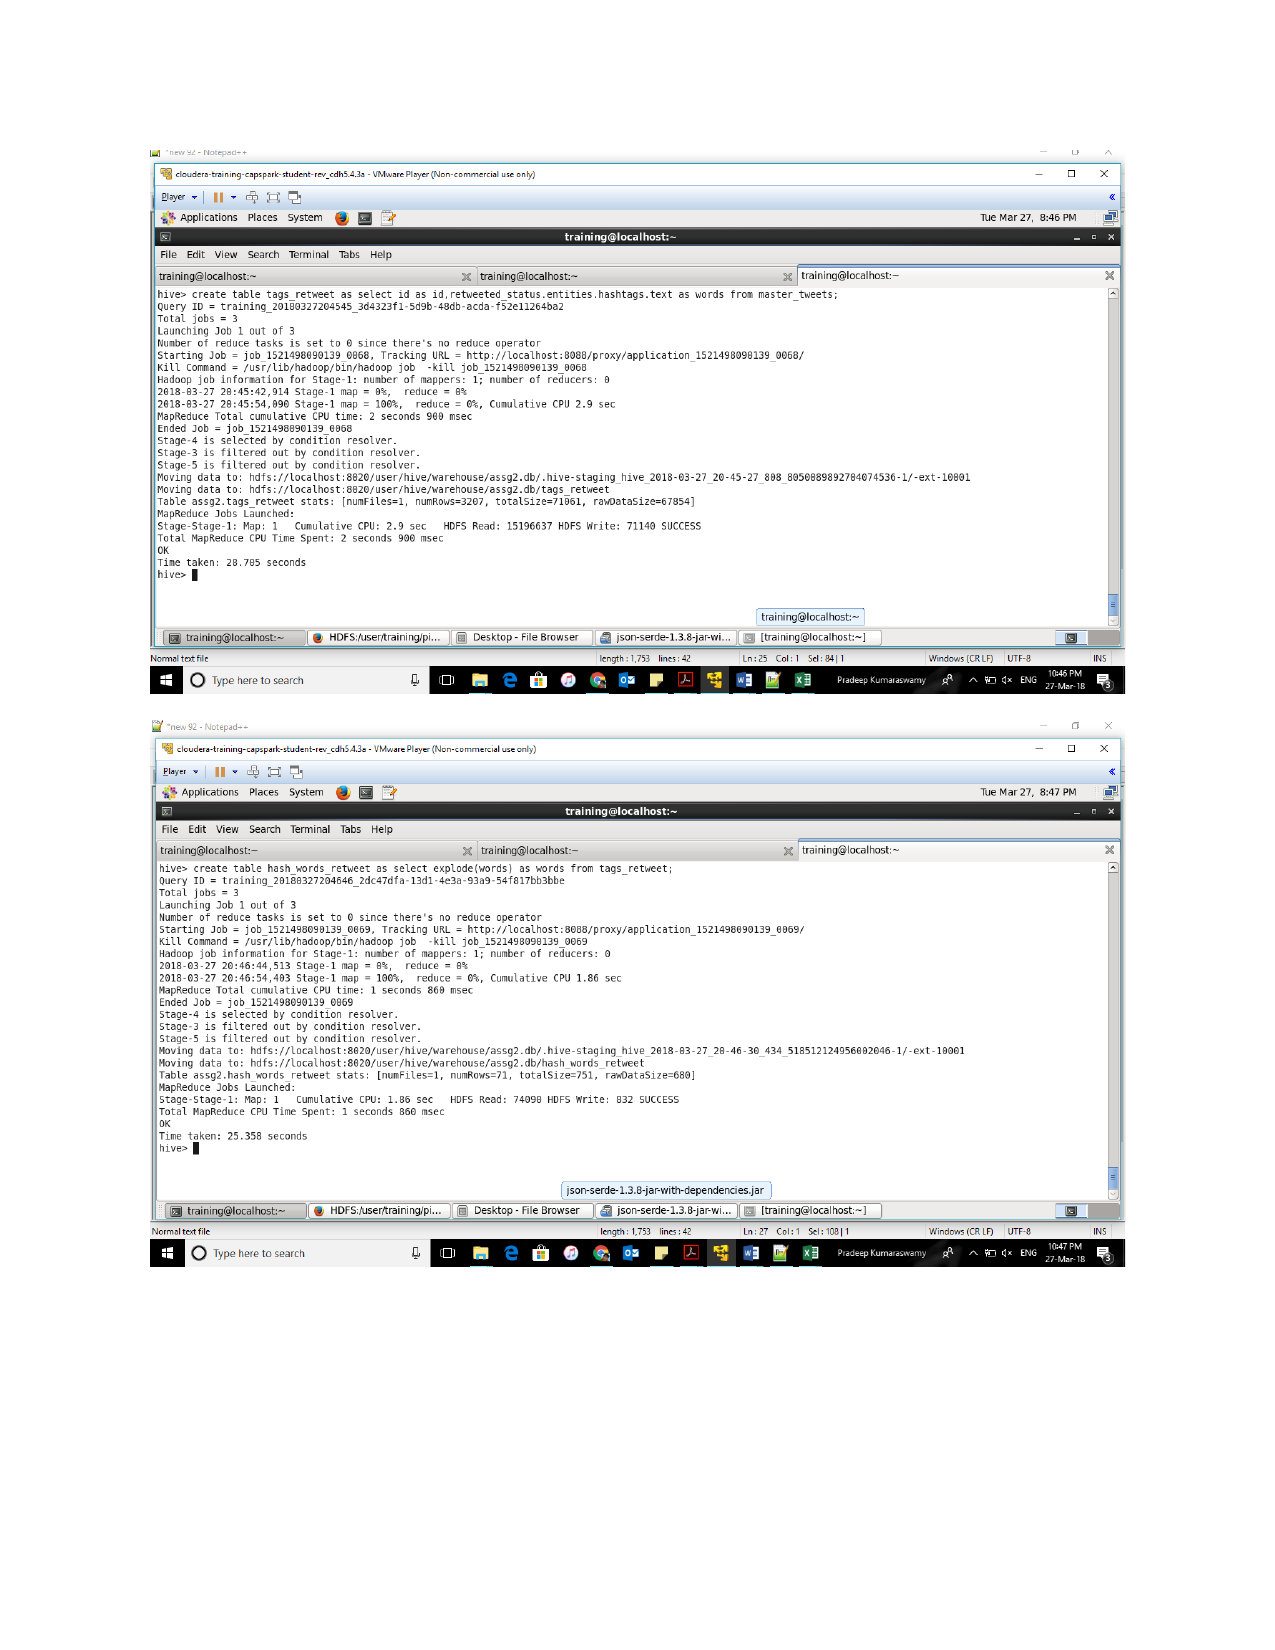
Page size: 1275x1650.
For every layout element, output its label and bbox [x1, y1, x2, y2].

picture [150, 150, 1125, 694]
picture [150, 718, 1125, 1267]
